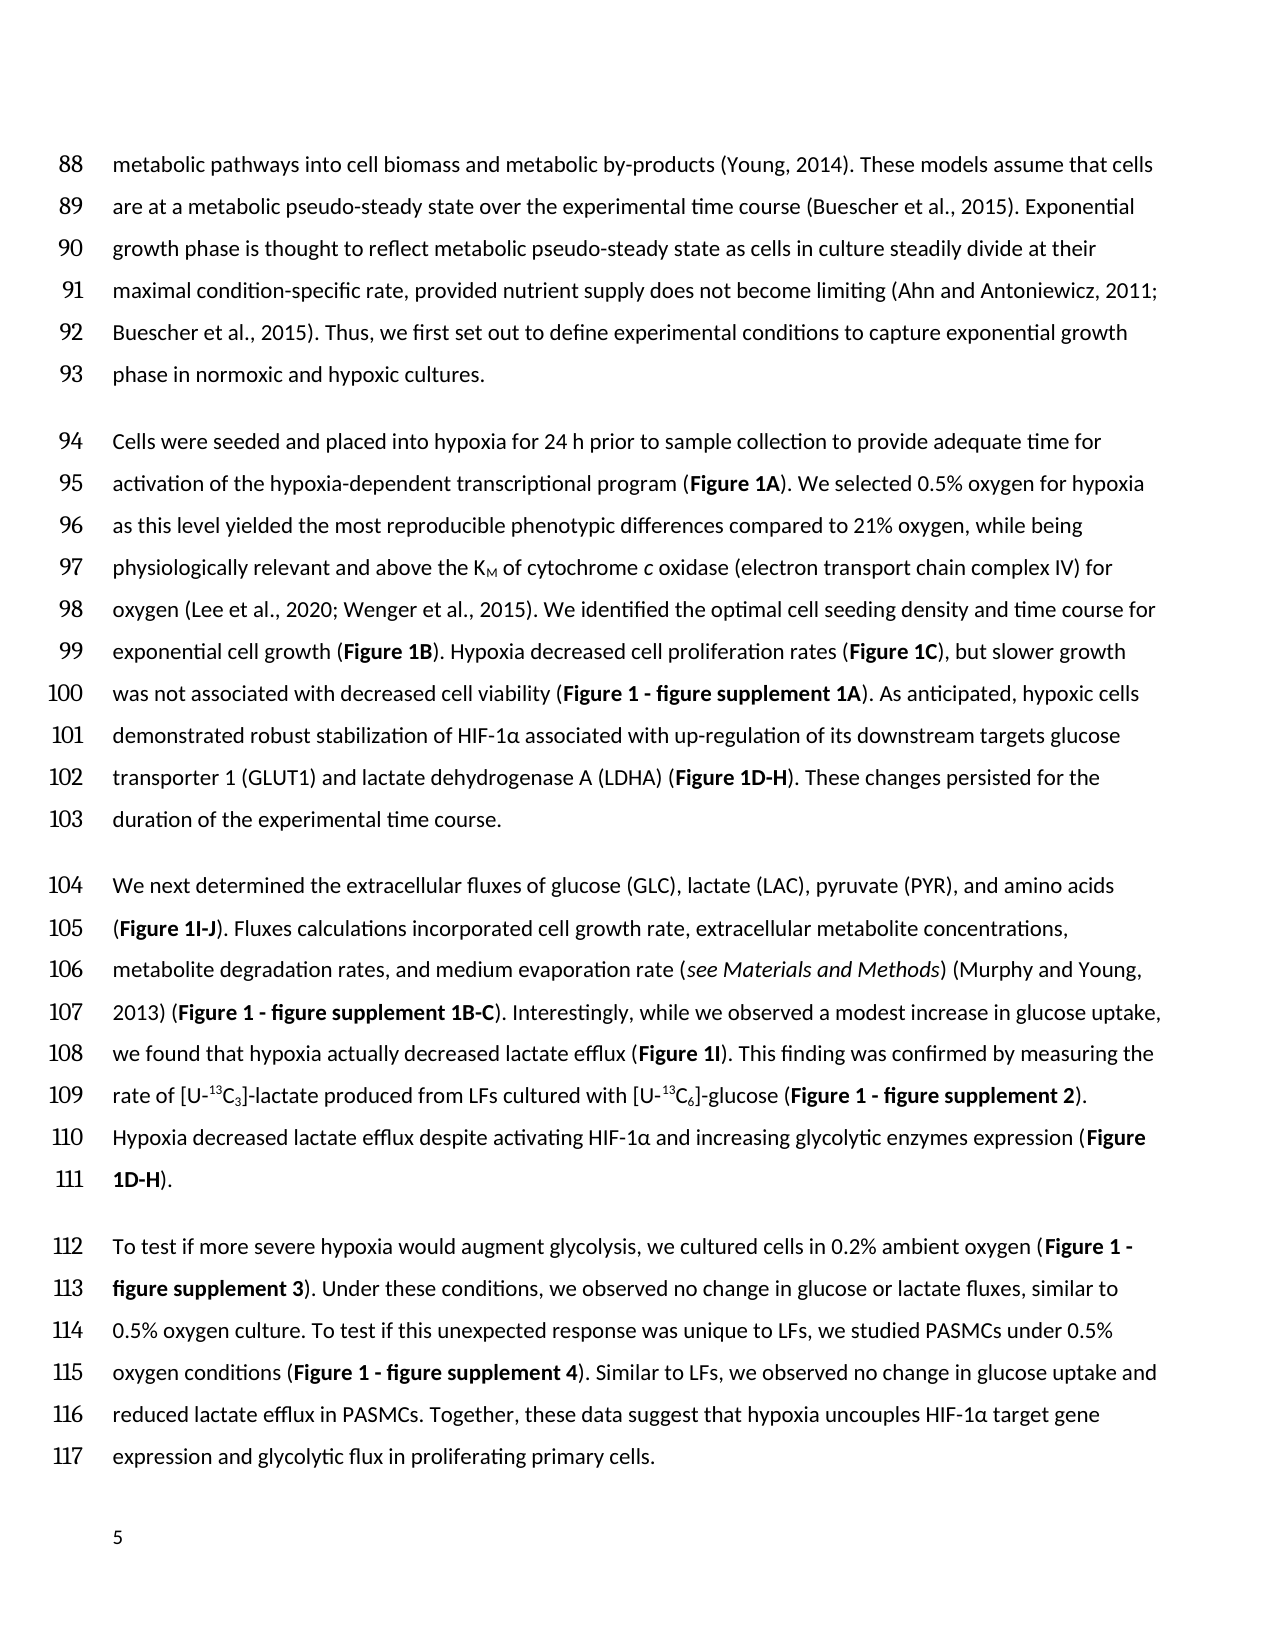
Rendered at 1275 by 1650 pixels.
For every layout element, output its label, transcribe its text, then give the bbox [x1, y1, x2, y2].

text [112, 150, 1162, 388]
text Cells were seeded and placed into hypoxia for 24 h prior to sample collection to provide adequate time for activation of the hypoxia-dependent transcriptional program (Figure 1A). We selected 0.5% oxygen for hypoxia as this level yielded the most reproducible phenotypic differences compared to 21% oxygen, while being physiologically relevant and above the KM of cytochrome c oxidase (electron transport chain complex IV) for oxygen (Lee et al., 2020; Wenger et al., 2015). We identified the optimal cell seeding density and time course for exponential cell growth (Figure 1B). Hypoxia decreased cell proliferation rates (Figure 1C), but slower growth was not associated with decreased cell viability (Figure 1 - figure supplement 1A). As anticipated, hypoxic cells demonstrated robust stabilization of HIF-1α associated with up-regulation of its downstream targets glucose transporter 1 (GLUT1) and lactate dehydrogenase A (LDHA) (Figure 1D-H). These changes persisted for the duration of the experimental time course. [112, 427, 1162, 833]
text To test if more severe hypoxia would augment glycolysis, we cultured cells in 0.2% ambient oxygen (Figure 1 - figure supplement 3). Under these conditions, we observed no change in glucose or lactate fluxes, similar to 0.5% oxygen culture. To test if this unexpected response was unique to LFs, we studied PASMCs under 0.5% oxygen conditions (Figure 1 - figure supplement 4). Similar to LFs, we observed no change in glucose uptake and reduced lactate efflux in PASMCs. Together, these data suggest that hypoxia uncouples HIF-1α target gene expression and glycolytic flux in proliferating primary cells. [112, 1232, 1162, 1470]
text We next determined the extracellular fluxes of glucose (GLC), lactate (LAC), pyruvate (PYR), and amino acids (Figure 1I-J). Fluxes calculations incorporated cell growth rate, extracellular metabolite concentrations, metabolite degradation rates, and medium evaporation rate (see Materials and Methods) (Murphy and Young, 2013) (Figure 1 - figure supplement 1B-C). Interestingly, while we observed a modest increase in glucose uptake, we found that hypoxia actually decreased lactate efflux (Figure 1I). This finding was confirmed by measuring the rate of [U-13C3]-lactate produced from LFs cultured with [U-13C6]-glucose (Figure 1 - figure supplement 2). Hypoxia decreased lactate efflux despite activating HIF-1α and increasing glycolytic enzymes expression (Figure 1D-H). [112, 872, 1162, 1193]
